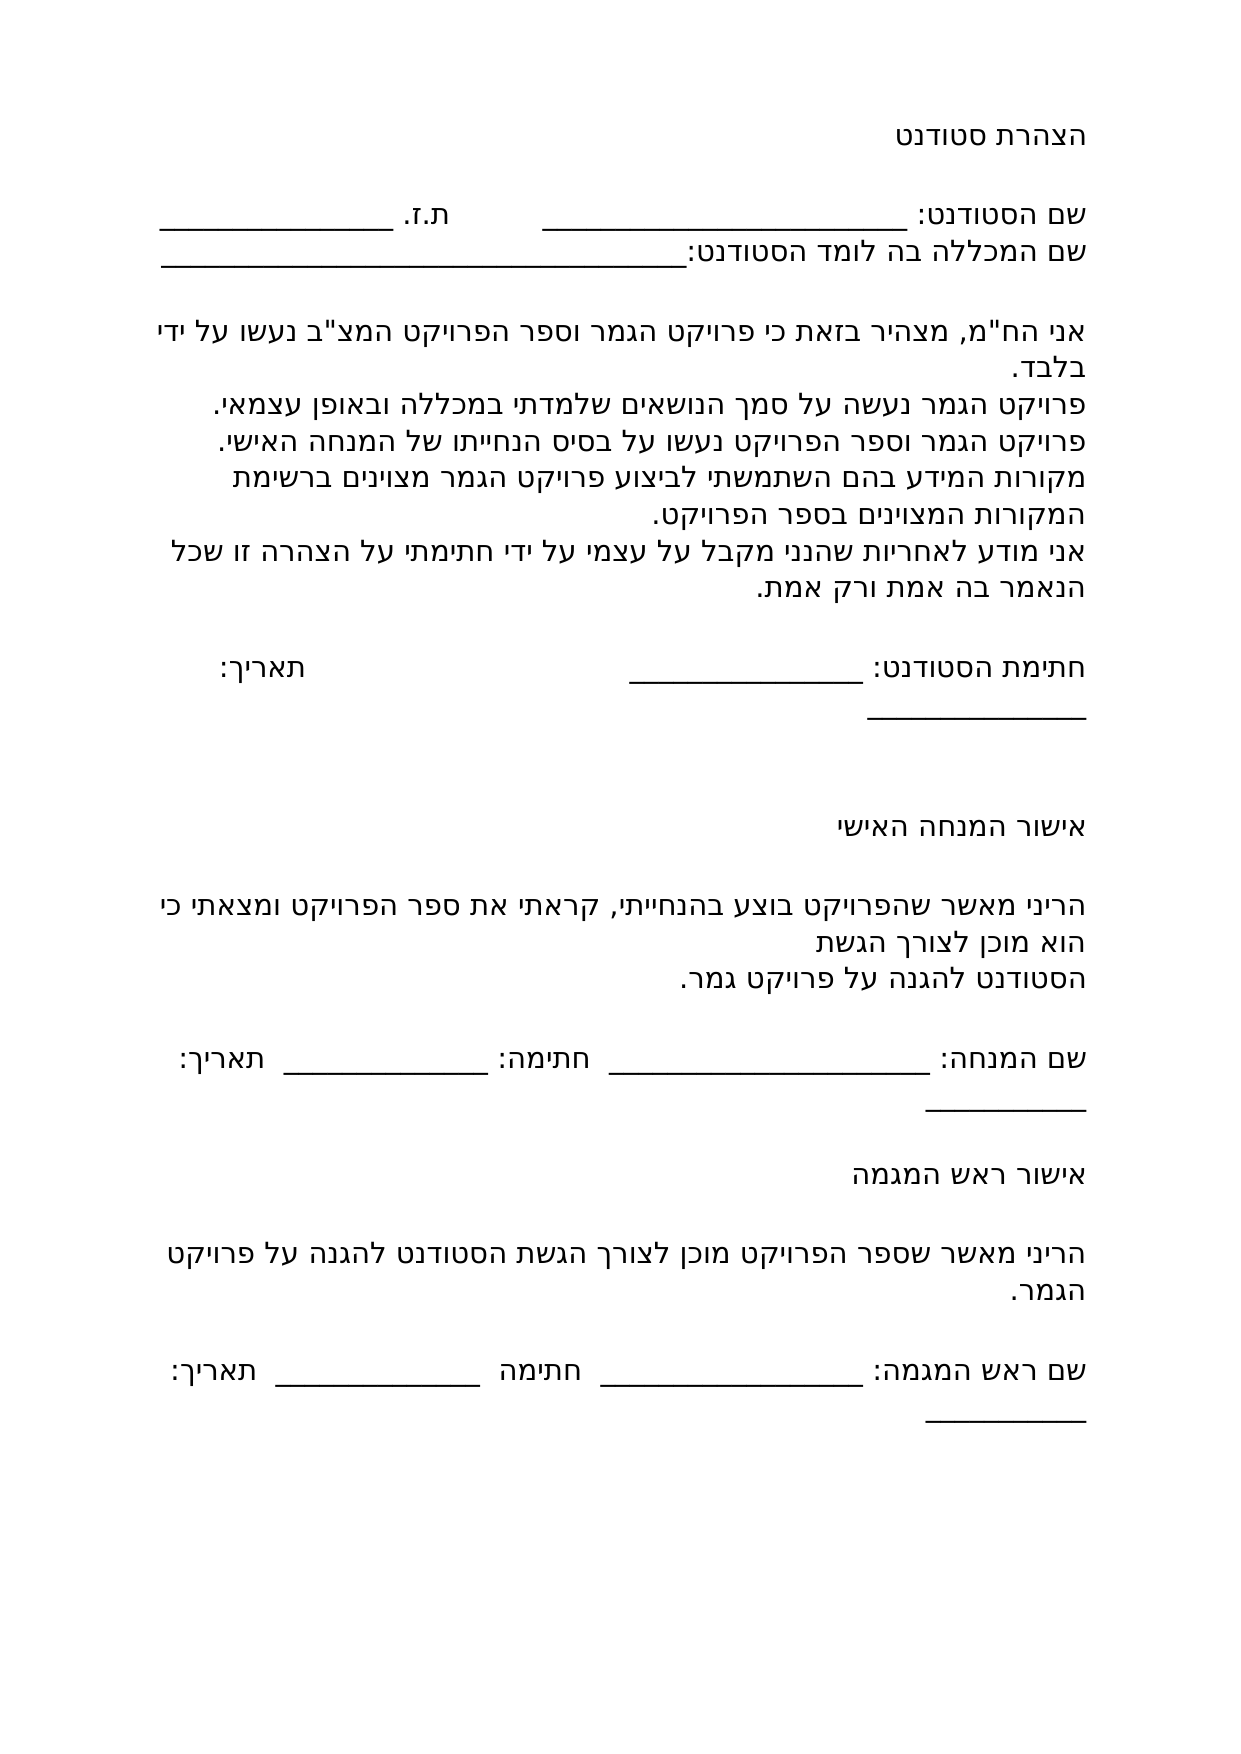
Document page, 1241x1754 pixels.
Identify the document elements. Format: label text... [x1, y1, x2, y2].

text שם המנחה: ______________________ חתימה: ______________ תאריך: ___________ [119, 1041, 1087, 1112]
text אישור ראש המגמה [119, 1157, 1087, 1191]
text הריני מאשר שהפרויקט בוצע בהנחייתי, קראתי את ספר הפרויקט ומצאתי כי הוא מוכן לצורך הגשת [119, 888, 1087, 959]
text הצהרת סטודנט [119, 118, 1087, 152]
text פרויקט הגמר נעשה על סמך הנושאים שלמדתי במכללה ובאופן עצמאי. [119, 387, 1087, 421]
text שם המכללה בה לומד הסטודנט:____________________________________ [119, 234, 1087, 268]
text הריני מאשר שספר הפרויקט מוכן לצורך הגשת הסטודנט להגנה על פרויקט הגמר. [119, 1237, 1087, 1307]
text חתימת הסטודנט: ________________ תאריך: _______________ [119, 650, 1087, 721]
text הסטודנט להגנה על פרויקט גמר. [119, 962, 1087, 996]
text שם הסטודנט: _________________________ ת.ז. ________________ [119, 198, 1087, 232]
text אני מודע לאחריות שהנני מקבל על עצמי על ידי חתימתי על הצהרה זו שכל הנאמר בה אמת ורק אמת. [119, 534, 1087, 604]
text פרויקט הגמר וספר הפרויקט נעשו על בסיס הנחייתו של המנחה האישי. [119, 424, 1087, 458]
text אני הח"מ, מצהיר בזאת כי פרויקט הגמר וספר הפרויקט המצ"ב נעשו על ידי בלבד. [119, 314, 1087, 384]
text אישור המנחה האישי [119, 809, 1087, 843]
text מקורות המידע בהם השתמשתי לביצוע פרויקט הגמר מצוינים ברשימת המקורות המצוינים בספר הפרויקט. [119, 461, 1087, 531]
text שם ראש המגמה: __________________ חתימה ______________ תאריך: ___________ [119, 1353, 1087, 1424]
